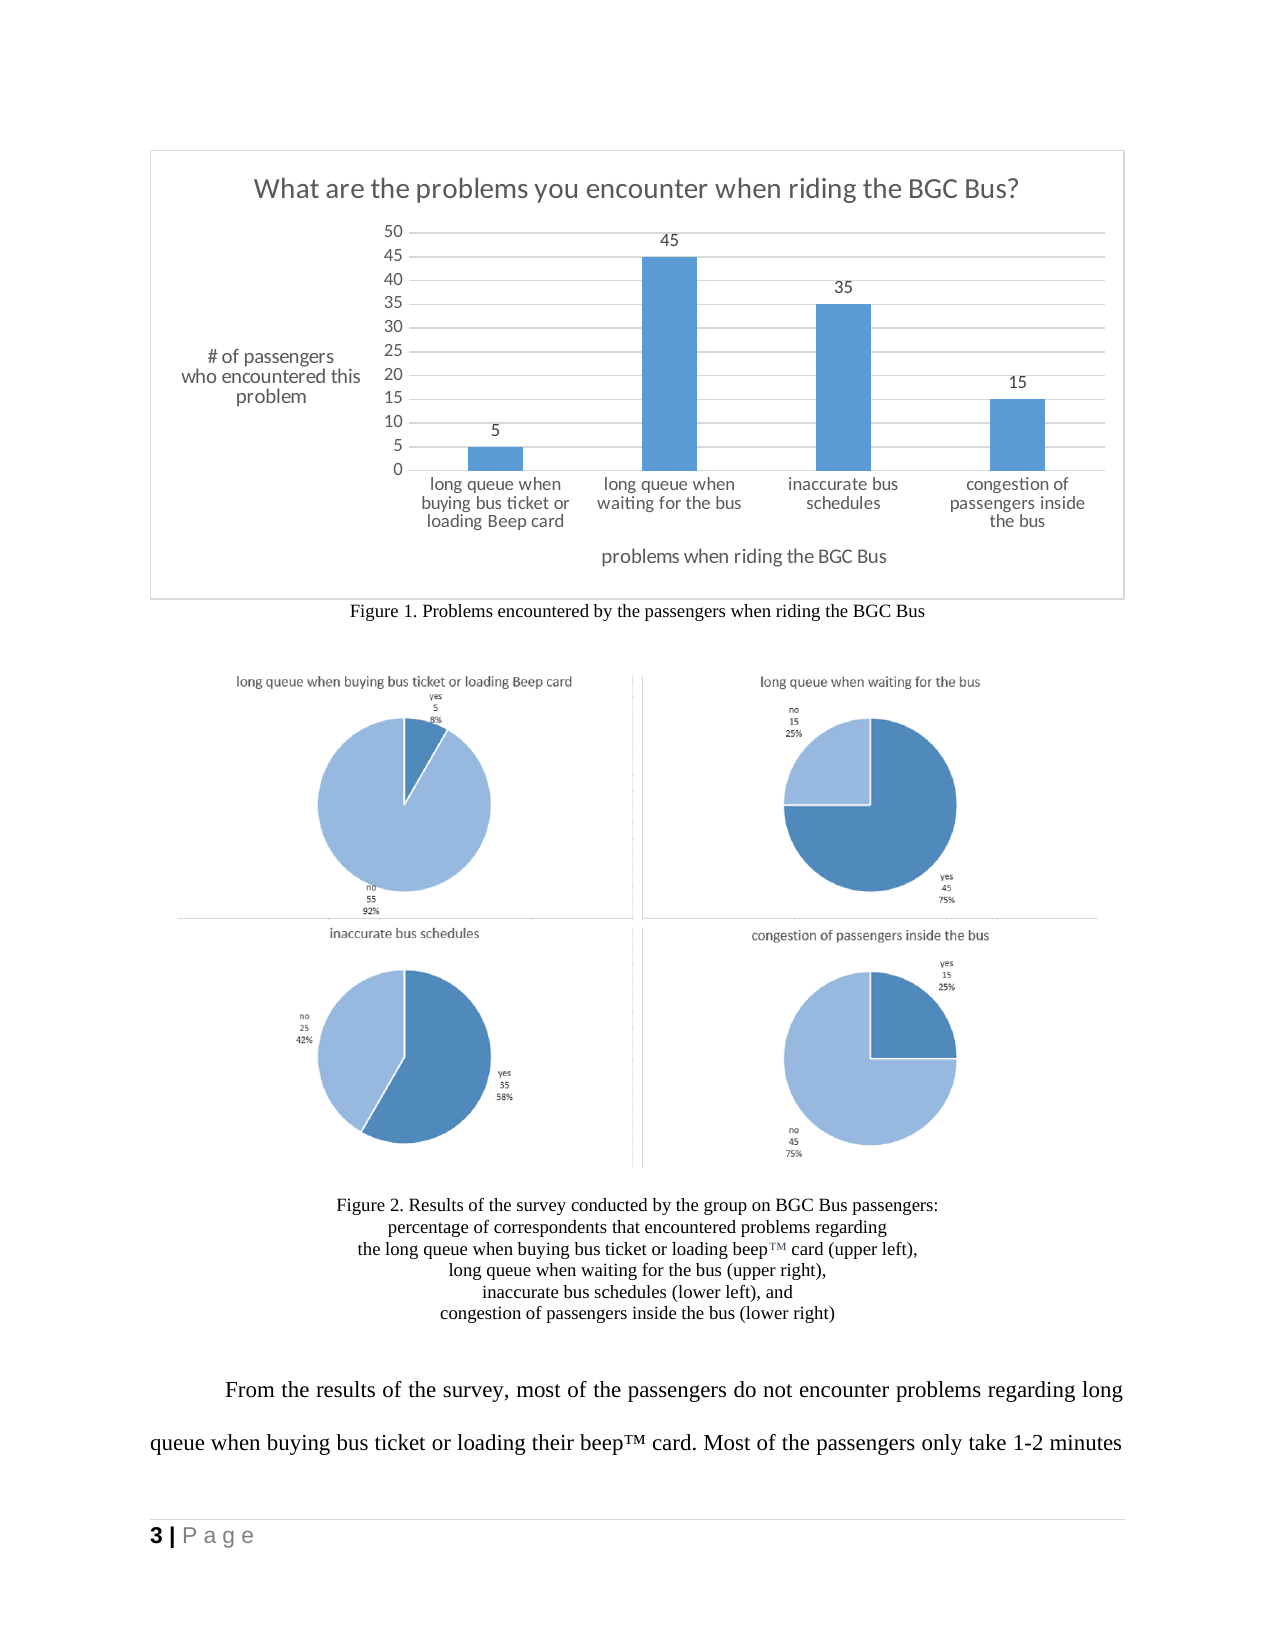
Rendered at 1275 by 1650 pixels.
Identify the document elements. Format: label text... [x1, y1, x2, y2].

text percentage of correspondents that encountered problems regarding [150, 1216, 1125, 1237]
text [150, 1376, 1125, 1456]
text congestion of passengers inside the bus (lower right) [150, 1302, 1125, 1324]
text Figure 2. Results of the survey conducted by the group on BGC Bus passengers: [150, 1194, 1125, 1216]
text Figure 1. Problems encountered by the passengers when riding the BGC Bus [150, 600, 1125, 622]
text the long queue when buying bus ticket or loading beep™ card (upper left), [150, 1237, 1125, 1259]
picture [177, 674, 1098, 1168]
text inaccurate bus schedules (lower left), and [150, 1281, 1125, 1302]
text long queue when waiting for the bus (upper right), [150, 1259, 1125, 1281]
